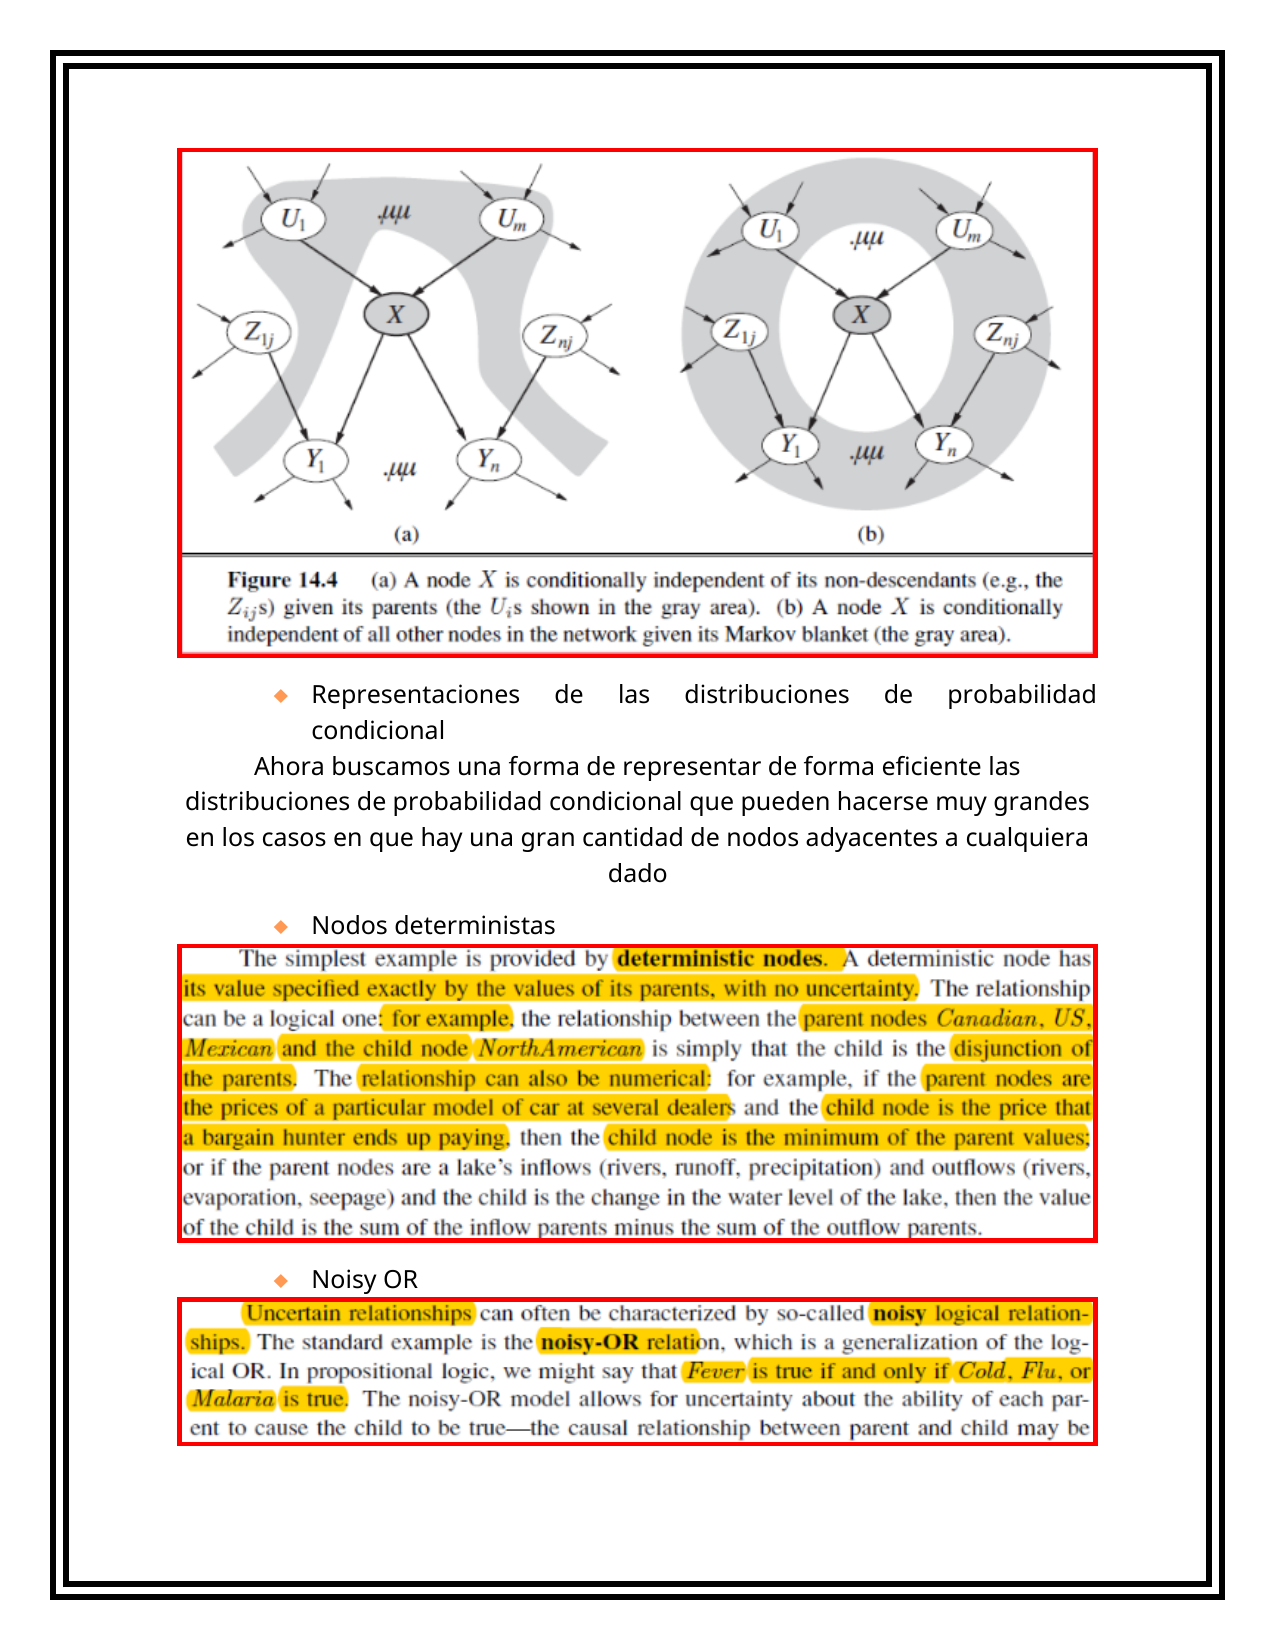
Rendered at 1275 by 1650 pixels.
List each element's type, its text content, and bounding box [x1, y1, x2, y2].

subtitle Nodos deterministas [274, 908, 1098, 942]
text Ahora buscamos una forma de representar de forma eficiente las distribuciones de probabilidad condicional que pueden hacerse muy grandes en los casos en que hay una gran cantidad de nodos adyacentes a cualquiera dado [177, 748, 1098, 889]
subtitle Noisy OR [274, 1261, 1098, 1295]
picture [182, 948, 1093, 1238]
subtitle Representaciones de las distribuciones de probabilidad condicional [274, 677, 1098, 747]
picture [182, 152, 1093, 654]
picture [182, 1302, 1093, 1442]
